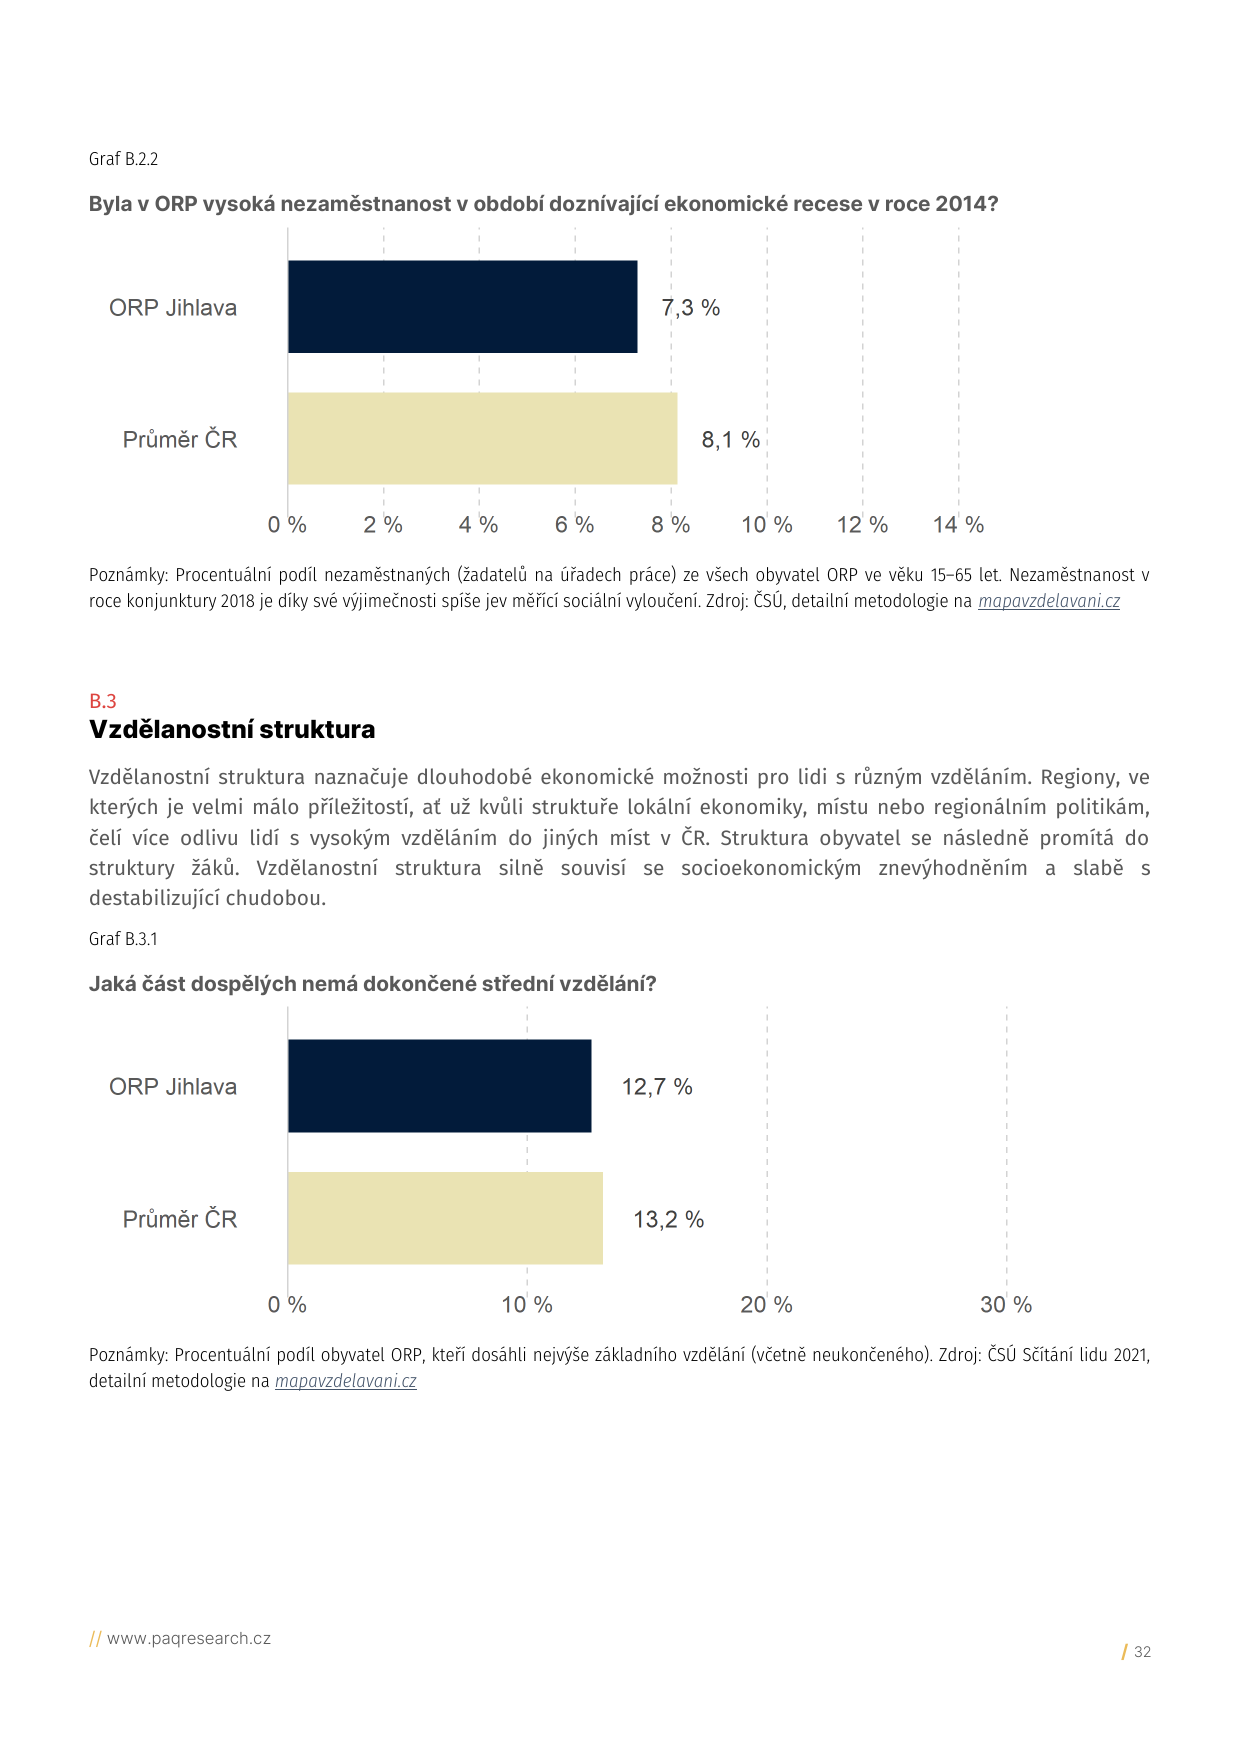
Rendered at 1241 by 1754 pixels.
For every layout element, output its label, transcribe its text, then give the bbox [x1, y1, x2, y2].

text Vzdělanostní struktura naznačuje dlouhodobé ekonomické možnosti pro lidi s různým vzděláním. Regiony, ve kterých je velmi málo příležitostí, ať už kvůli struktuře lokální ekonomiky, místu nebo regionálním politikám, čelí více odlivu lidí s vysokým vzděláním do jiných míst v ČR. Struktura obyvatel se následně promítá do struktury žáků. Vzdělanostní struktura silně souvisí se socioekonomickým znevýhodněním a slabě s destabilizující chudobou. [89, 760, 1152, 911]
text Poznámky: Procentuální podíl nezaměstnaných (žadatelů na úřadech práce) ze všech obyvatel ORP ve věku 15–65 let. Nezaměstnanost v roce konjunktury 2018 je díky své výjimečnosti spíše jev měřící sociální vyloučení. Zdroj: ČSÚ, detailní metodologie na mapavzdelavani.cz [89, 564, 1152, 613]
text Poznámky: Procentuální podíl obyvatel ORP, kteří dosáhli nejvýše základního vzdělání (včetně neukončeného). Zdroj: ČSÚ Sčítání lidu 2021, detailní metodologie na mapavzdelavani.cz [89, 1344, 1152, 1392]
picture [88, 216, 1139, 548]
text Byla v ORP vysoká nezaměstnanost v období doznívající ekonomické recese v roce 2014? [89, 186, 1152, 216]
text B.3 [89, 684, 1152, 714]
subtitle Vzdělanostní struktura [89, 714, 1152, 744]
text Graf B.2.2 [89, 148, 1152, 170]
picture [88, 996, 1139, 1328]
text Jaká část dospělých nemá dokončené střední vzdělání? [89, 966, 1152, 996]
text Graf B.3.1 [89, 927, 1152, 950]
